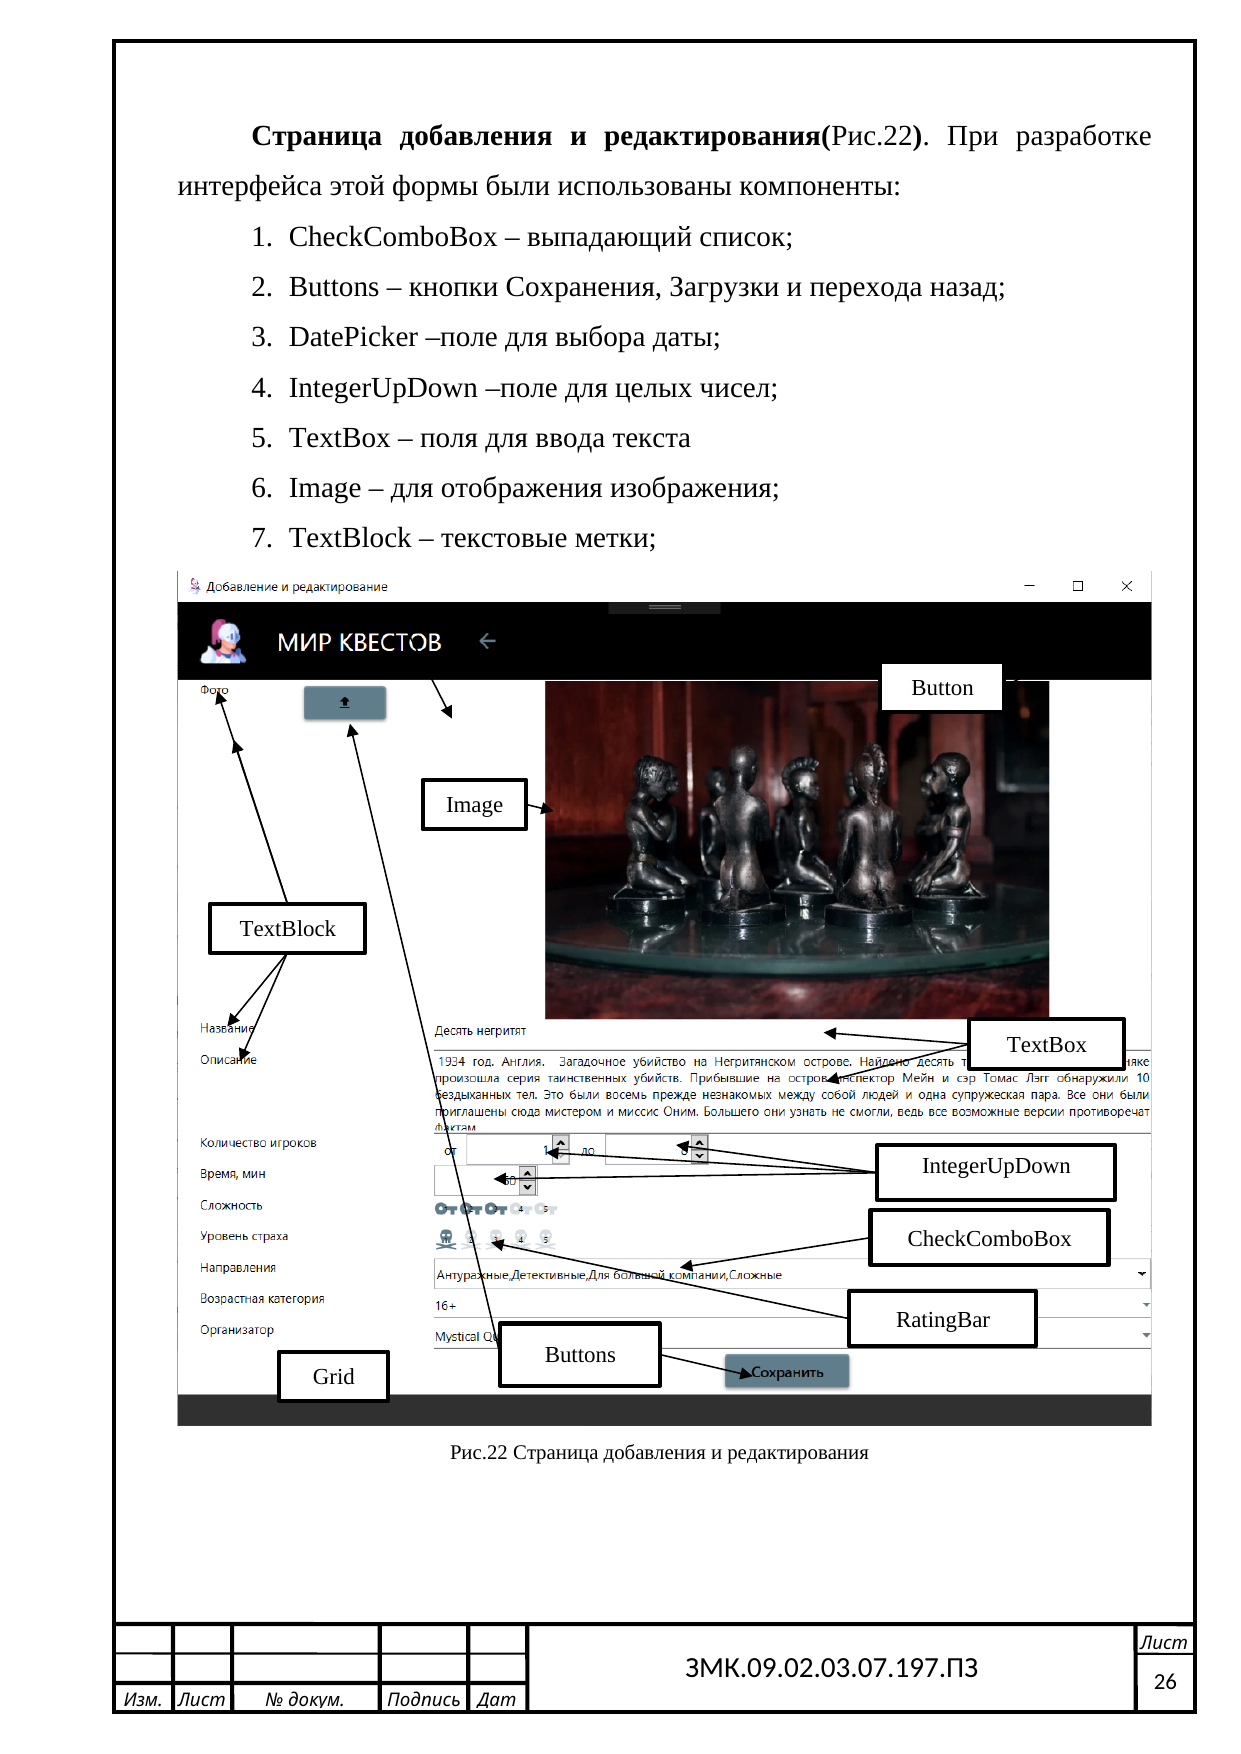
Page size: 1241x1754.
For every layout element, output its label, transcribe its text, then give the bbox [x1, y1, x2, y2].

list IntegerUpDown –поле для целых чисел; [251, 370, 1152, 403]
text Страница добавления и редактирования(Рис.22). При разработке интерфейса этой формы были использованы компоненты: [177, 118, 1152, 202]
list Buttons – кнопки Сохранения, Загрузки и перехода назад; [251, 269, 1152, 303]
text Рис.22 Страница добавления и редактирования [177, 1440, 1141, 1464]
picture [177, 571, 1152, 1426]
list DatePicker –поле для выбора даты; [251, 319, 1152, 353]
list TextBox – поля для ввода текста [251, 420, 1152, 453]
list TextBlock – текстовые метки; [251, 521, 1152, 554]
list CheckComboBox – выпадающий список; [251, 219, 1152, 252]
list Image – для отображения изображения; [251, 470, 1152, 504]
